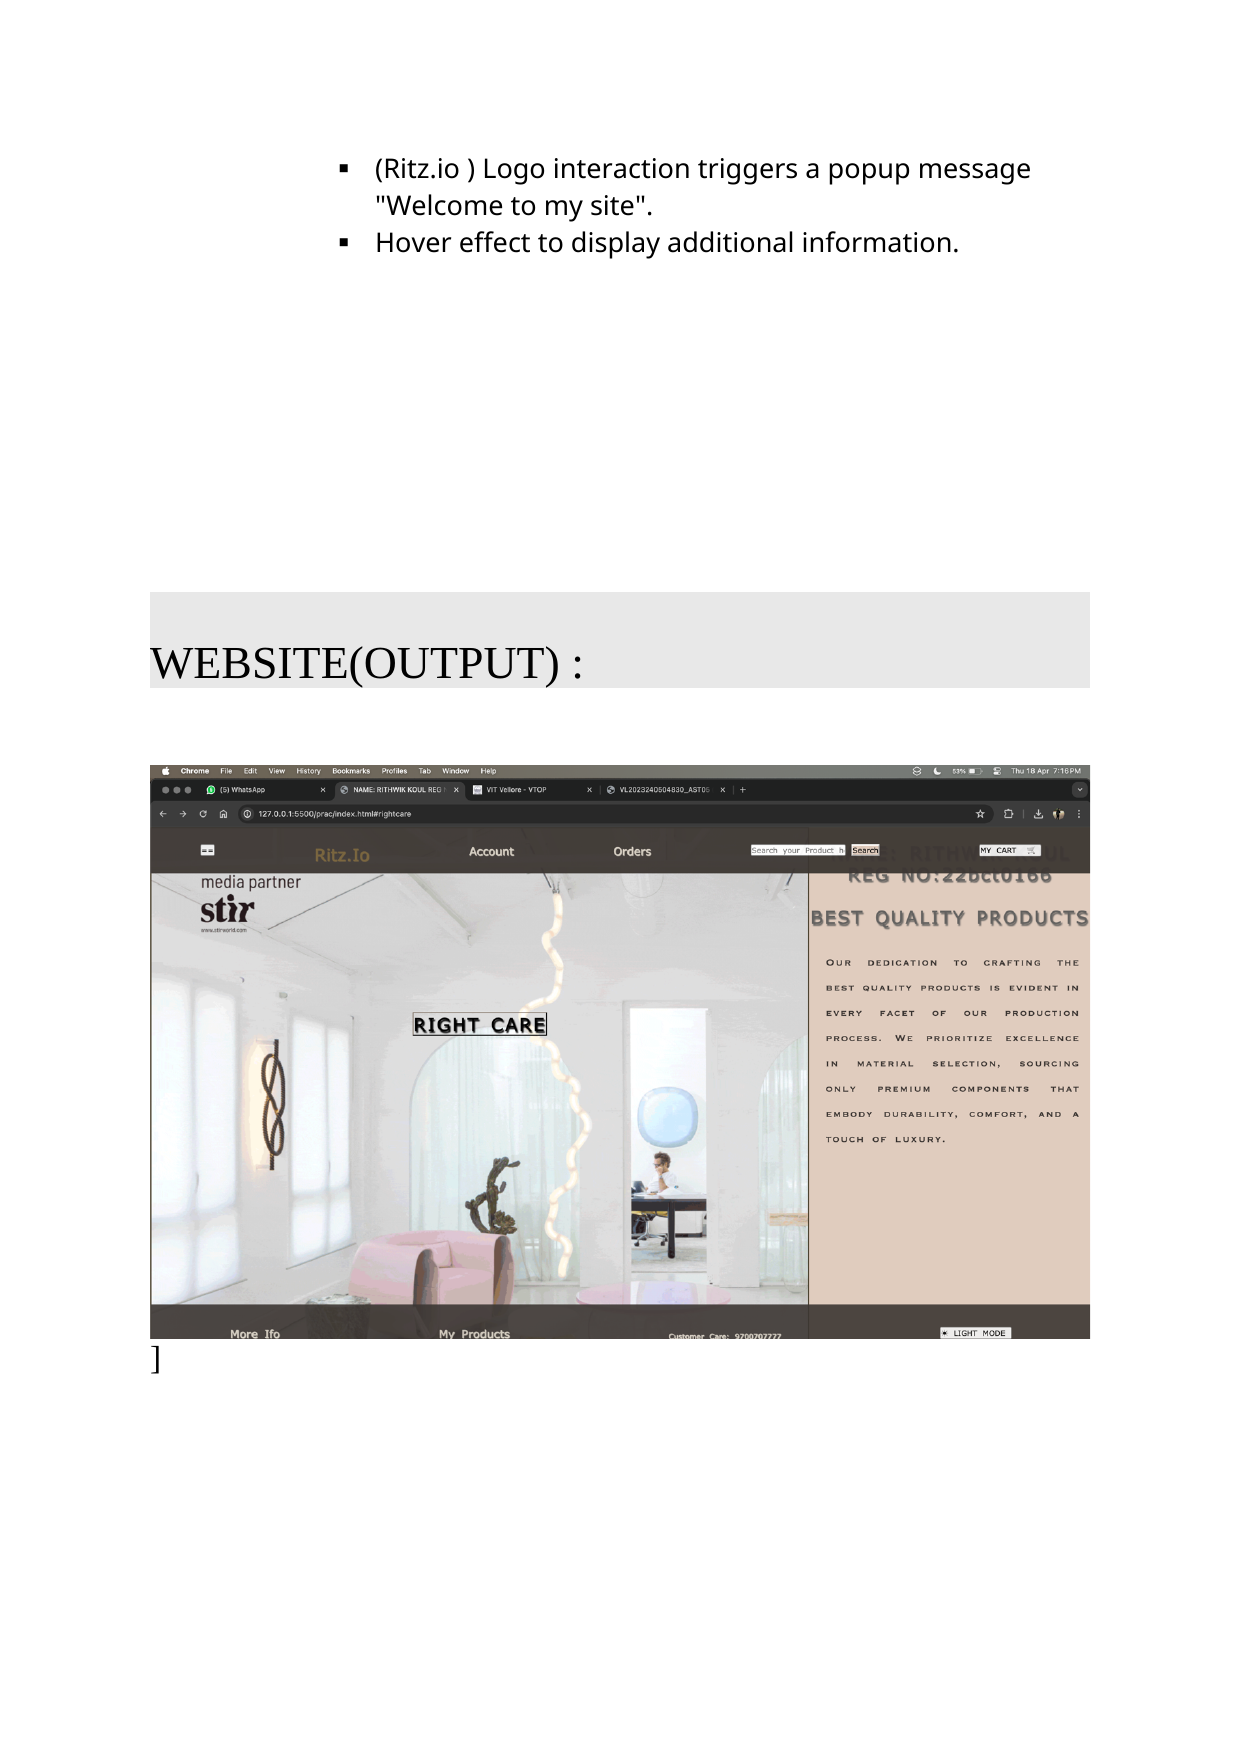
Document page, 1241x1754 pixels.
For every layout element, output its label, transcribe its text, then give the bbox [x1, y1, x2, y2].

text ] [150, 1339, 1090, 1377]
list Hover effect to display additional information. [337, 224, 1090, 261]
picture [150, 765, 1091, 1339]
list (Ritz.io ) Logo interaction triggers a popup message "Welcome to my site". [337, 150, 1090, 224]
text WEBSITE(OUTPUT) : [150, 636, 1090, 688]
